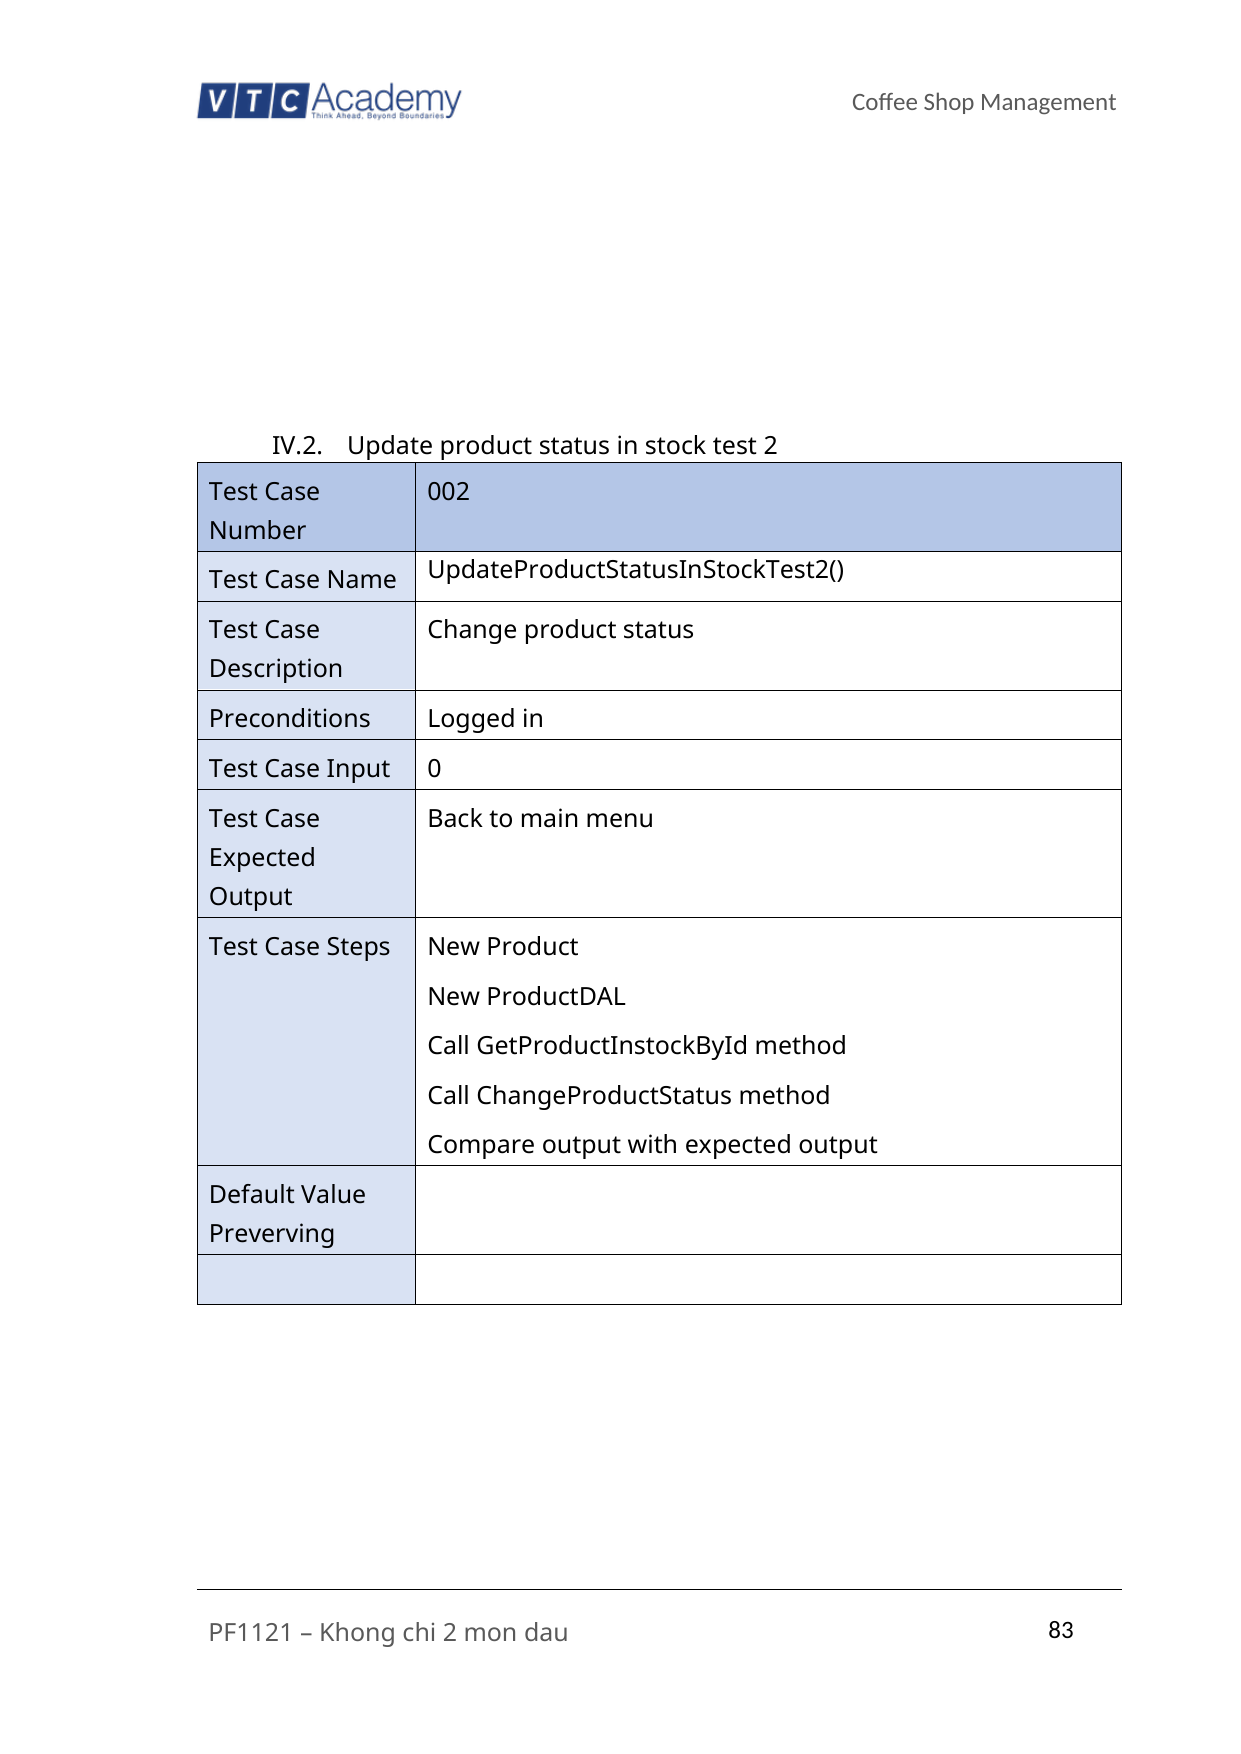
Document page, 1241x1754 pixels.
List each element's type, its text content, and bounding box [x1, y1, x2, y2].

table_header 002 [416, 463, 1121, 551]
picture [188, 75, 471, 128]
table_header Test Case Number [198, 463, 415, 551]
table_cell UpdateProductStatusInStockTest2() [416, 552, 1121, 601]
table_cell Back to main menu [416, 790, 1121, 917]
table_cell [416, 1255, 1121, 1304]
table_cell Test Case Expected Output [198, 790, 415, 917]
table_cell Test Case Name [198, 552, 415, 601]
table_cell Test Case Description [198, 602, 415, 689]
list Update product status in stock test 2 [272, 428, 1122, 462]
table_cell [416, 1166, 1121, 1254]
table_cell [198, 1255, 415, 1304]
table_cell New Product New ProductDAL Call GetProductInstockById method Call ChangeProductStatus method Compare output with expected output [416, 918, 1121, 1165]
table_cell Preconditions [198, 691, 415, 739]
table_cell Change product status [416, 602, 1121, 689]
table_cell 0 [416, 740, 1121, 789]
table_cell Test Case Steps [198, 918, 415, 1165]
table_cell Test Case Input [198, 740, 415, 789]
table_cell Logged in [416, 691, 1121, 739]
table_cell Default Value Preverving [198, 1166, 415, 1254]
